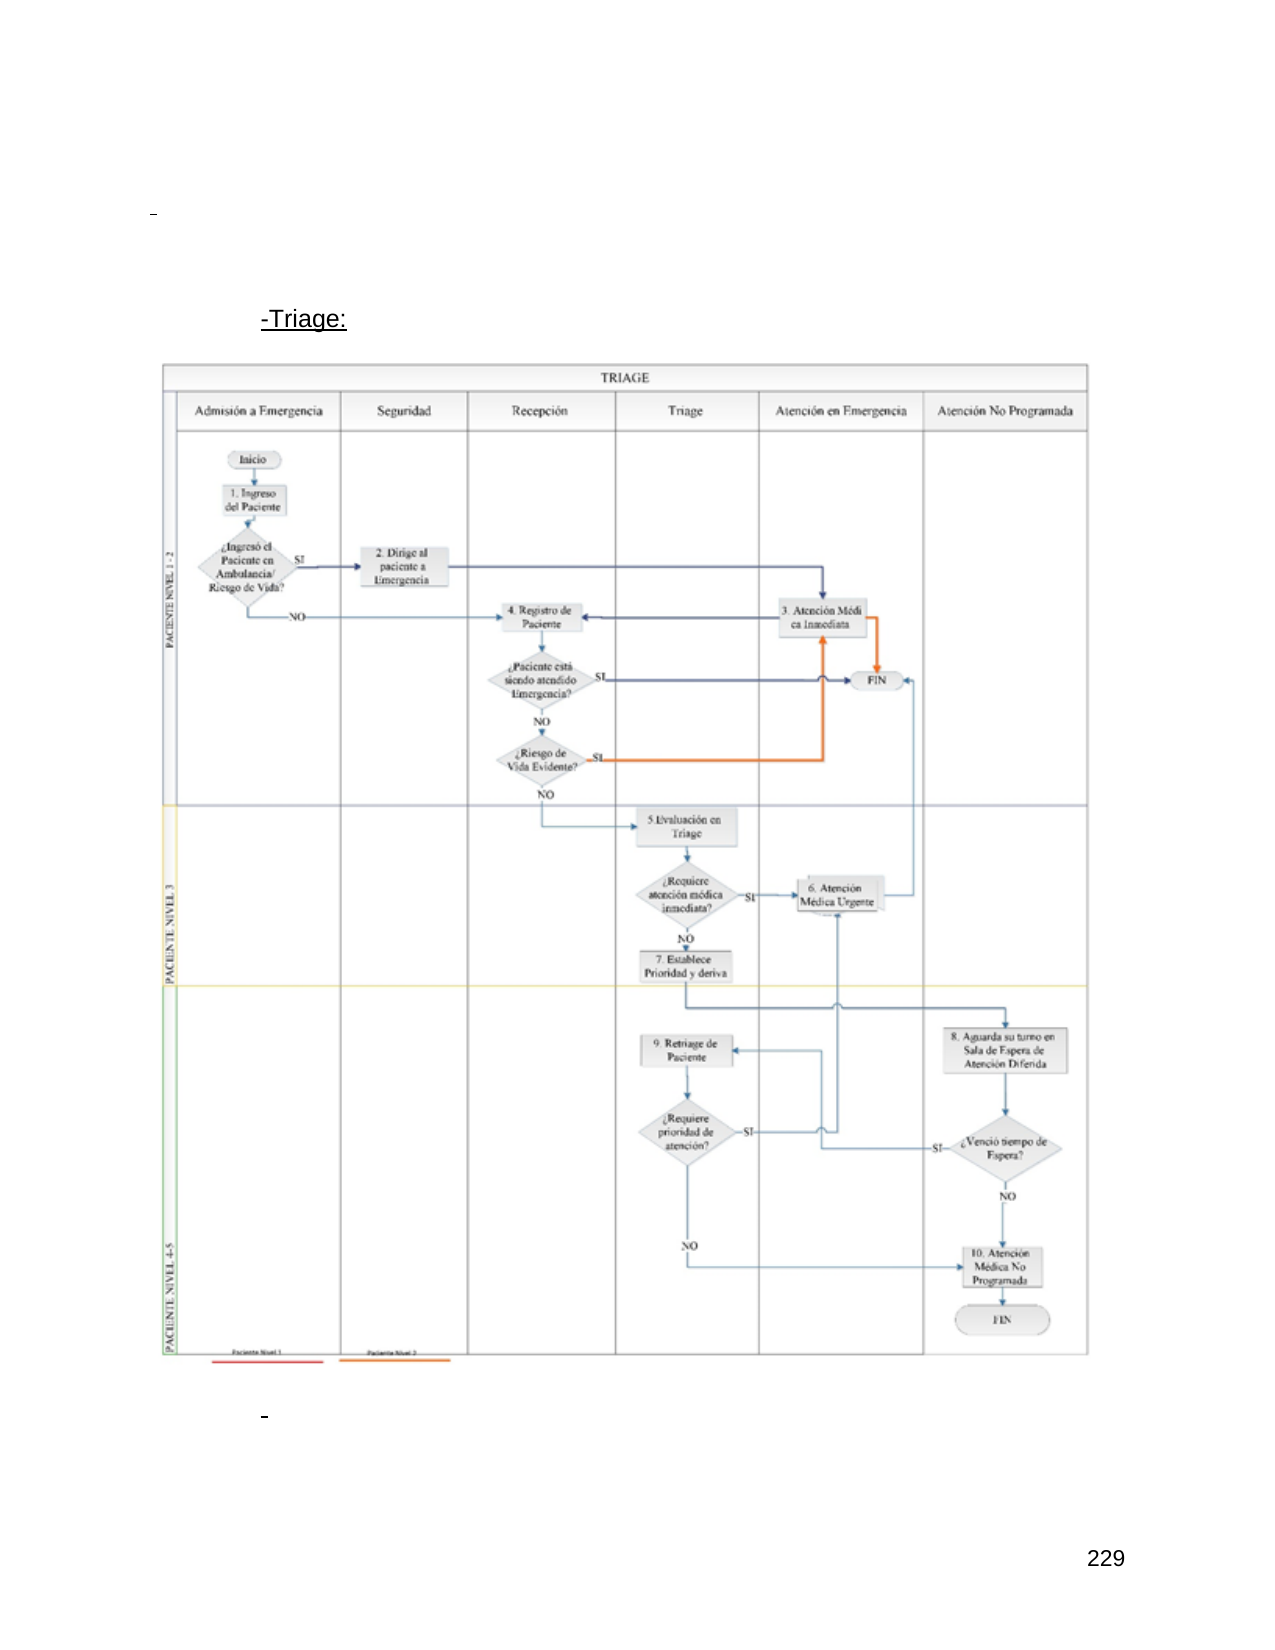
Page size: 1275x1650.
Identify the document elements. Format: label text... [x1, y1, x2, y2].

text -Triage: [260, 304, 1125, 333]
picture [150, 362, 1091, 1365]
